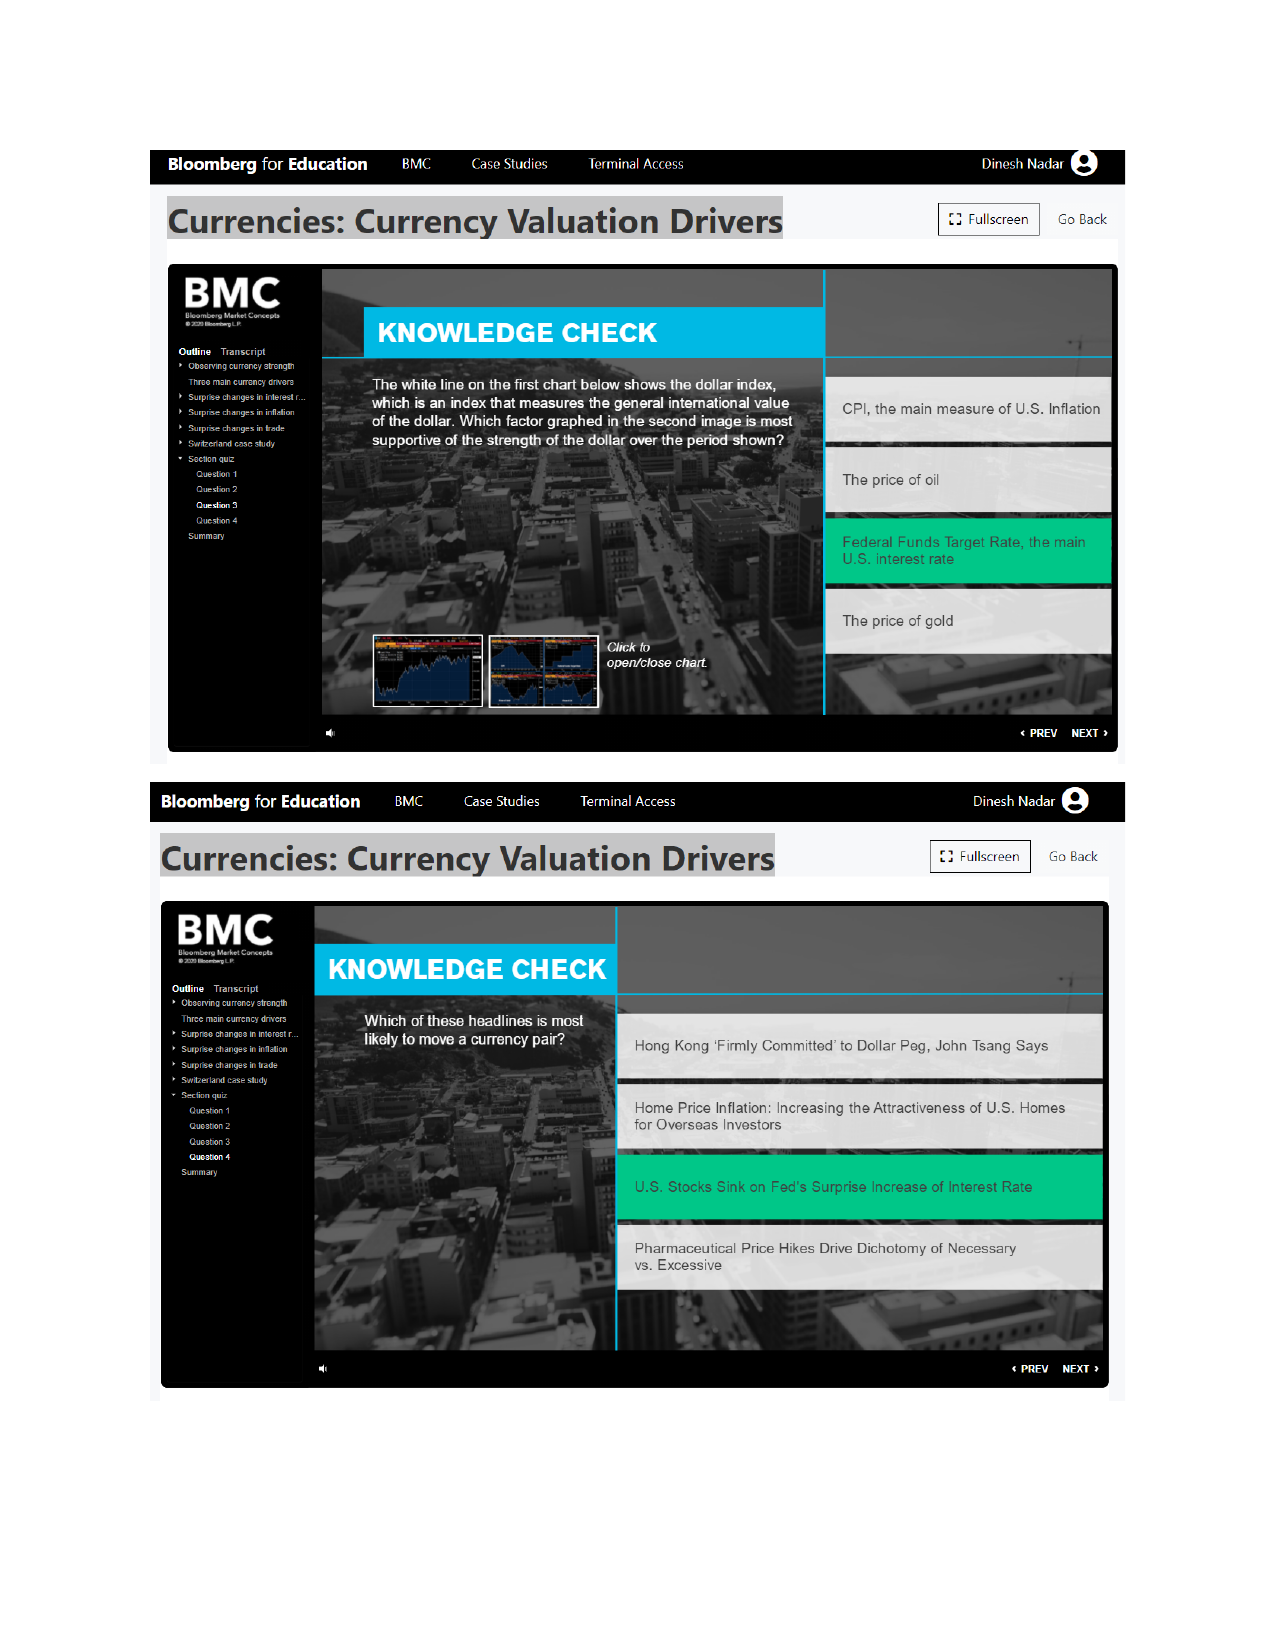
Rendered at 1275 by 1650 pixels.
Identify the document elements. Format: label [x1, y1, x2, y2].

picture [150, 150, 1125, 764]
picture [150, 782, 1125, 1401]
